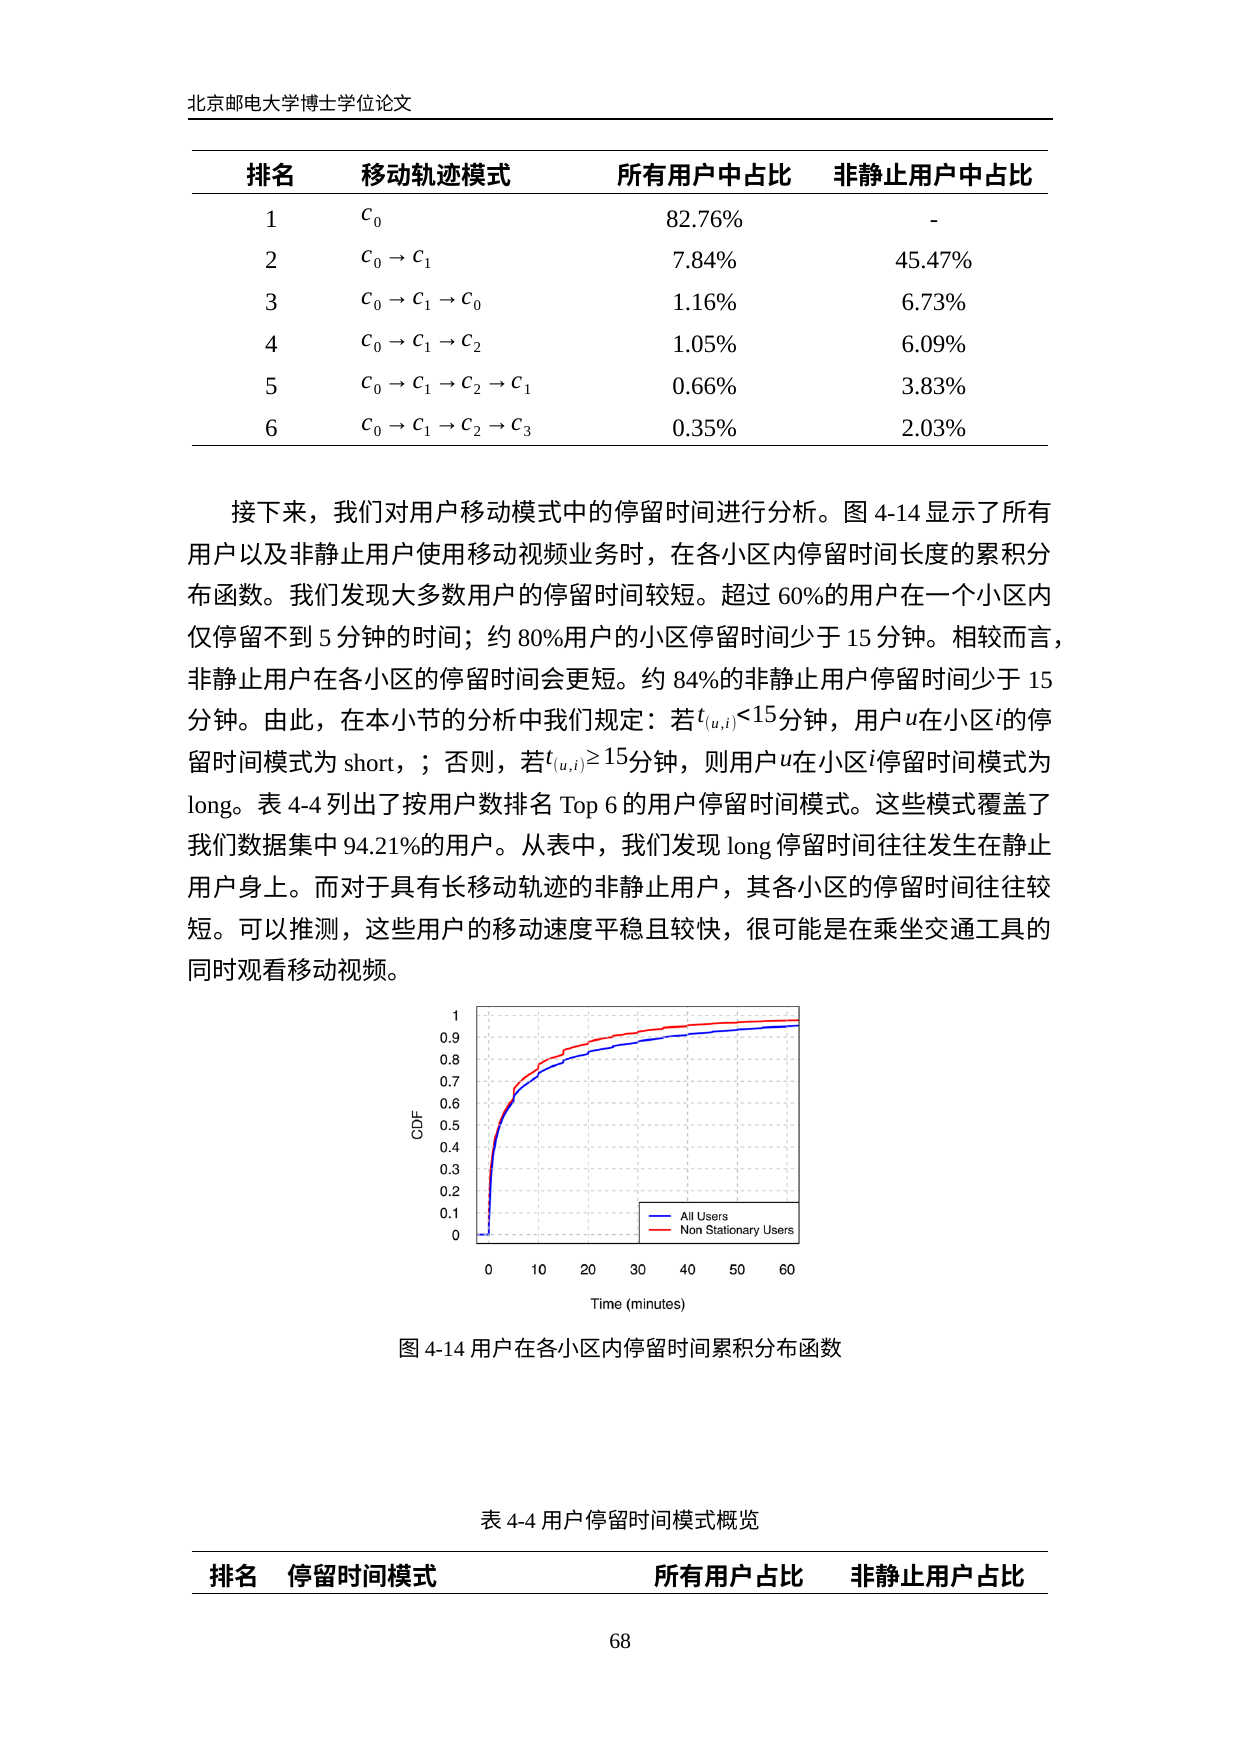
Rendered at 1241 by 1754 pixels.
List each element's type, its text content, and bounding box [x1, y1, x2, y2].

table_cell 4 [192, 319, 350, 361]
table_cell 6.09% [819, 319, 1048, 361]
table_cell 1.05% [590, 319, 819, 361]
table_cell 82.76% [590, 194, 819, 235]
table_cell [350, 361, 589, 403]
table_cell 1 [192, 194, 350, 235]
text 接下来，我们对用户移动模式中的停留时间进行分析。图4-14显示了所有用户以及非静止用户使用移动视频业务时，在各小区内停留时间长度的累积分布函数。我们发现大多数用户的停留时间较短。超过60%的用户在一个小区内仅停留不到5分钟的时间；约80%用户的小区停留时间少于15分钟。相较而言，非静止用户在各小区的停留时间会更短。约84%的非静止用户停留时间少于15分钟。由此，在本小节的分析中我们规定：若分钟，用户在小区的停留时间模式为short，；否则，若分钟，则用户在小区停留时间模式为long。表4-4列出了按用户数排名Top 6的用户停留时间模式。这些模式覆盖了我们数据集中94.21%的用户。从表中，我们发现long停留时间往往发生在静止用户身上。而对于具有长移动轨迹的非静止用户，其各小区的停留时间往往较短。可以推测，这些用户的移动速度平稳且较快，很可能是在乘坐交通工具的同时观看移动视频。 [187, 488, 1053, 988]
table_header 所有用户中占比 [590, 151, 819, 193]
table_cell [350, 403, 589, 445]
table_cell 7.84% [590, 235, 819, 277]
table_cell [350, 278, 589, 319]
table_cell 6.73% [819, 278, 1048, 319]
table_header 排名 [192, 1552, 276, 1593]
table_cell [350, 319, 589, 361]
table_cell 3.83% [819, 361, 1048, 403]
table_cell 1.16% [590, 278, 819, 319]
table_cell [350, 194, 589, 235]
table_cell 2.03% [819, 403, 1048, 445]
table_cell [350, 235, 589, 277]
table_cell 3 [192, 278, 350, 319]
table_header 移动轨迹模式 [350, 151, 589, 193]
table_header 非静止用户中占比 [819, 151, 1048, 193]
table_cell 45.47% [819, 235, 1048, 277]
table_cell 0.35% [590, 403, 819, 445]
table_cell 2 [192, 235, 350, 277]
table_header 所有用户占比 [631, 1552, 827, 1593]
table_cell 0.66% [590, 361, 819, 403]
table_header 排名 [192, 151, 350, 193]
picture [406, 988, 835, 1331]
table_cell 6 [192, 403, 350, 445]
table_cell 5 [192, 361, 350, 403]
table_header 停留时间模式 [276, 1552, 631, 1593]
text 表4-4 用户停留时间模式概览 [187, 1503, 1053, 1535]
table_header 非静止用户占比 [827, 1552, 1048, 1593]
table_cell - [819, 194, 1048, 235]
text 图4-14 用户在各小区内停留时间累积分布函数 [187, 1331, 1053, 1362]
